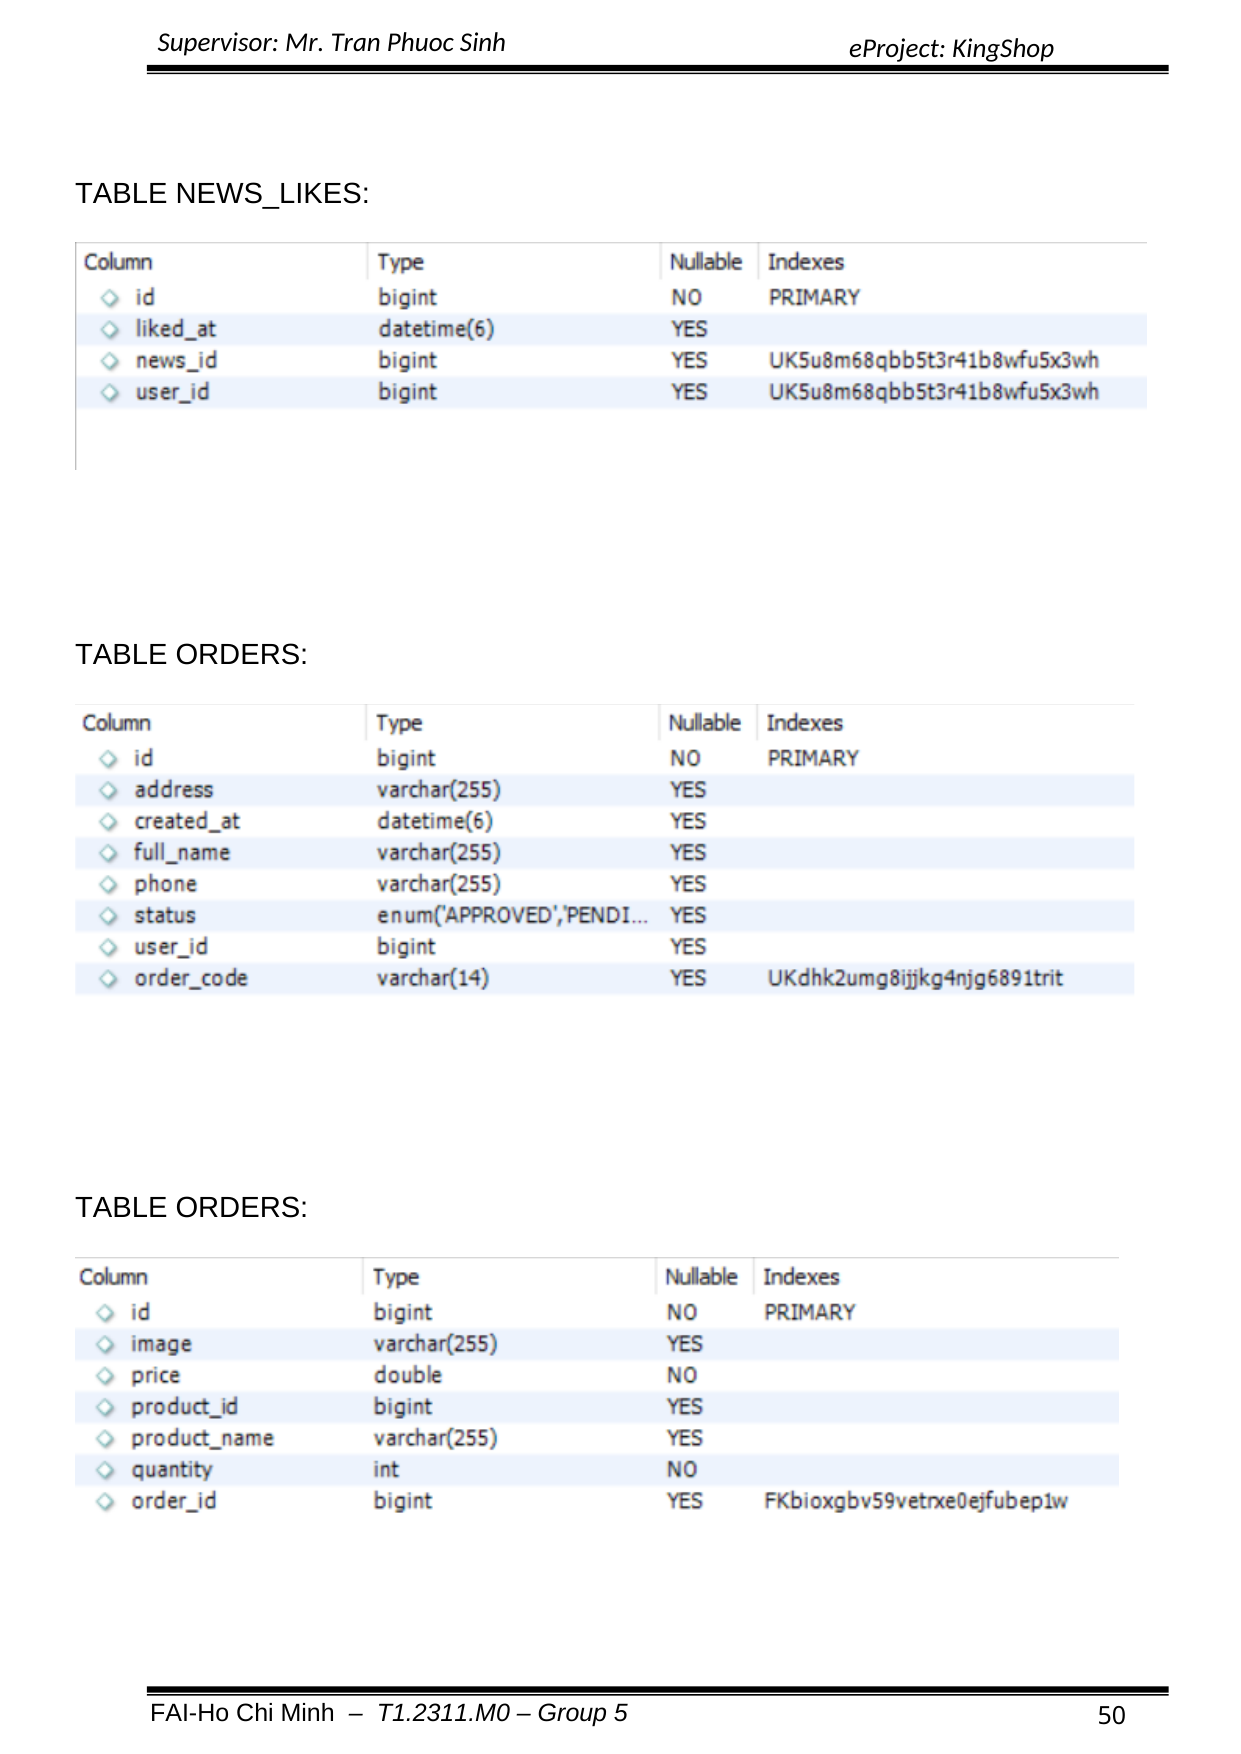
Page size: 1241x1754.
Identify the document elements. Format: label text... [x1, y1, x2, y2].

picture [75, 1257, 1119, 1560]
text TABLE ORDERS: [75, 1191, 1165, 1224]
text TABLE ORDERS: [75, 637, 1165, 671]
picture [75, 242, 1147, 470]
text TABLE NEWS_LIKES: [75, 176, 1165, 209]
picture [75, 704, 1135, 1023]
